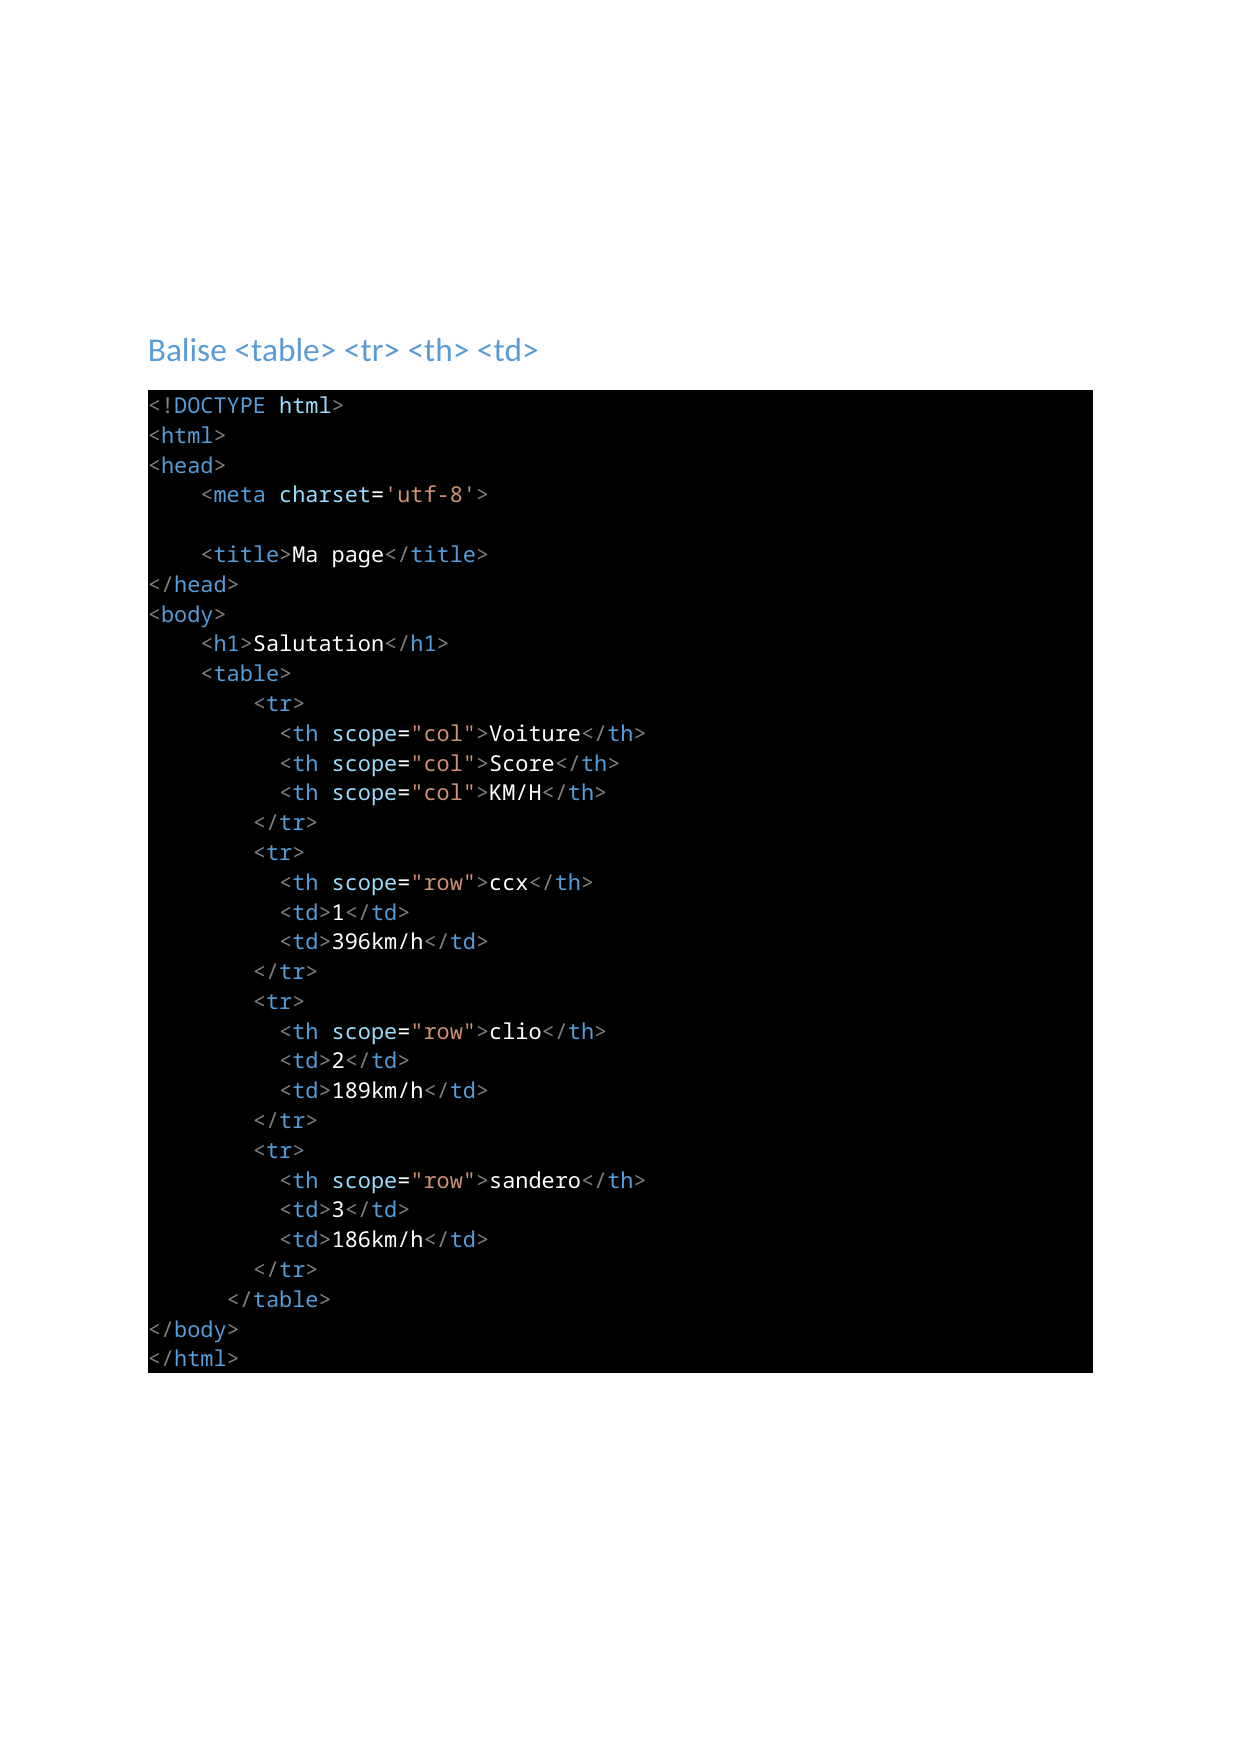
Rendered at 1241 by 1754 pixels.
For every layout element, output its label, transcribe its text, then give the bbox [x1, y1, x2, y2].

text </html> [148, 1343, 1093, 1373]
text <meta charset='utf-8'> [148, 479, 1093, 509]
text </body> [148, 1314, 1093, 1343]
text <body> [148, 599, 1093, 628]
text <th scope="row">ccx</th> [148, 867, 1093, 897]
text </tr> [148, 1254, 1093, 1284]
text <h1>Salutation</h1> [148, 628, 1093, 658]
text </table> [148, 1284, 1093, 1314]
text <td>396km/h</td> [148, 926, 1093, 956]
text <tr> [148, 1135, 1093, 1165]
text <tr> [148, 986, 1093, 1016]
text <tr> [148, 837, 1093, 867]
text <th scope="col">Score</th> [148, 748, 1093, 777]
text <td>186km/h</td> [148, 1224, 1093, 1254]
text </tr> [148, 807, 1093, 837]
text <tr> [148, 688, 1093, 718]
text <!DOCTYPE html> [148, 390, 1093, 420]
text </head> [148, 569, 1093, 599]
text <th scope="row">clio</th> [148, 1016, 1093, 1046]
text <td>3</td> [148, 1194, 1093, 1224]
text <th scope="row">sandero</th> [148, 1165, 1093, 1194]
text <head> [148, 450, 1093, 479]
text <title>Ma page</title> [148, 539, 1093, 569]
text <th scope="col">Voiture</th> [148, 718, 1093, 748]
text </tr> [148, 956, 1093, 986]
text <td>1</td> [148, 897, 1093, 926]
text </tr> [148, 1105, 1093, 1135]
text Balise <table> <tr> <th> <td> [148, 329, 1093, 370]
text <th scope="col">KM/H</th> [148, 777, 1093, 807]
text <td>189km/h</td> [148, 1075, 1093, 1105]
text <td>2</td> [148, 1046, 1093, 1075]
text <table> [148, 658, 1093, 688]
text <html> [148, 420, 1093, 450]
